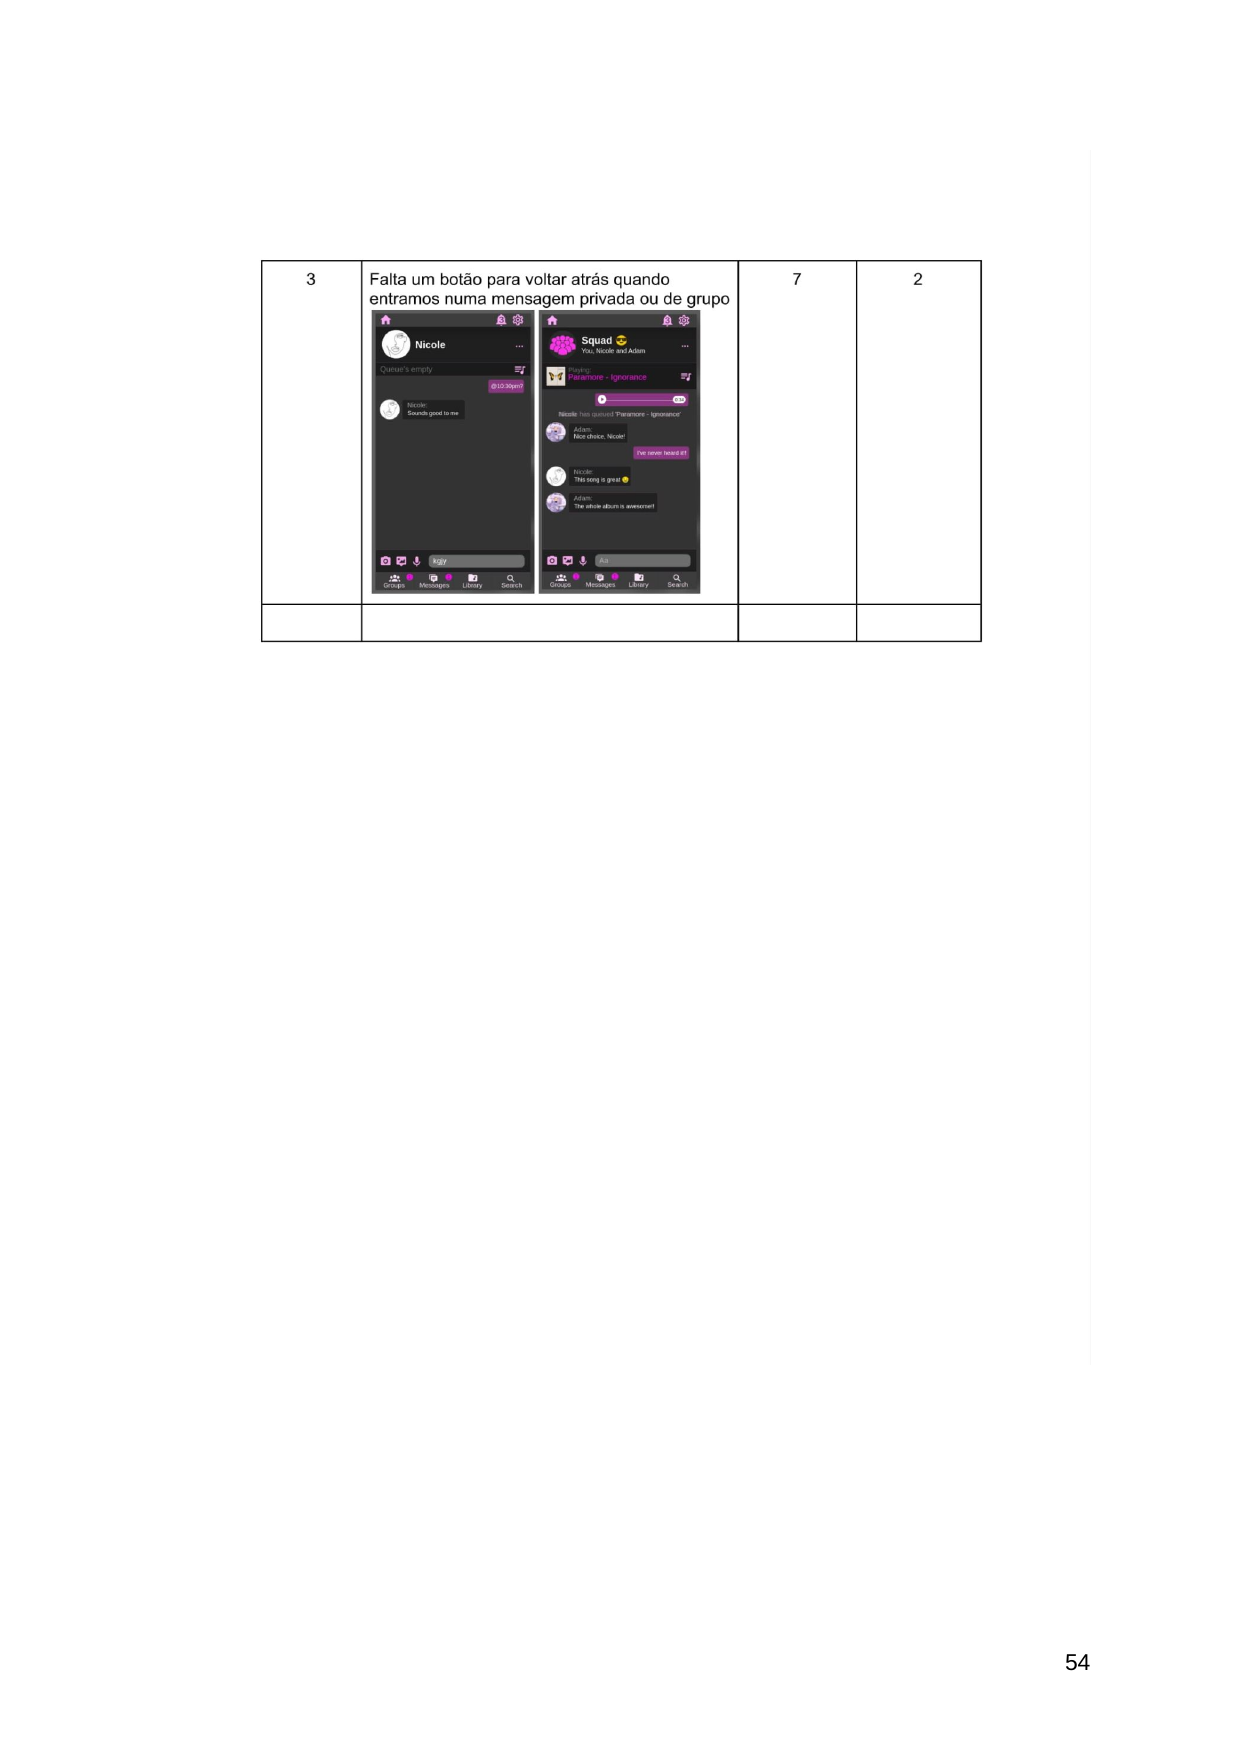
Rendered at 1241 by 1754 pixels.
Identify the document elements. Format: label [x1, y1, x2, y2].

picture [150, 150, 1091, 1365]
